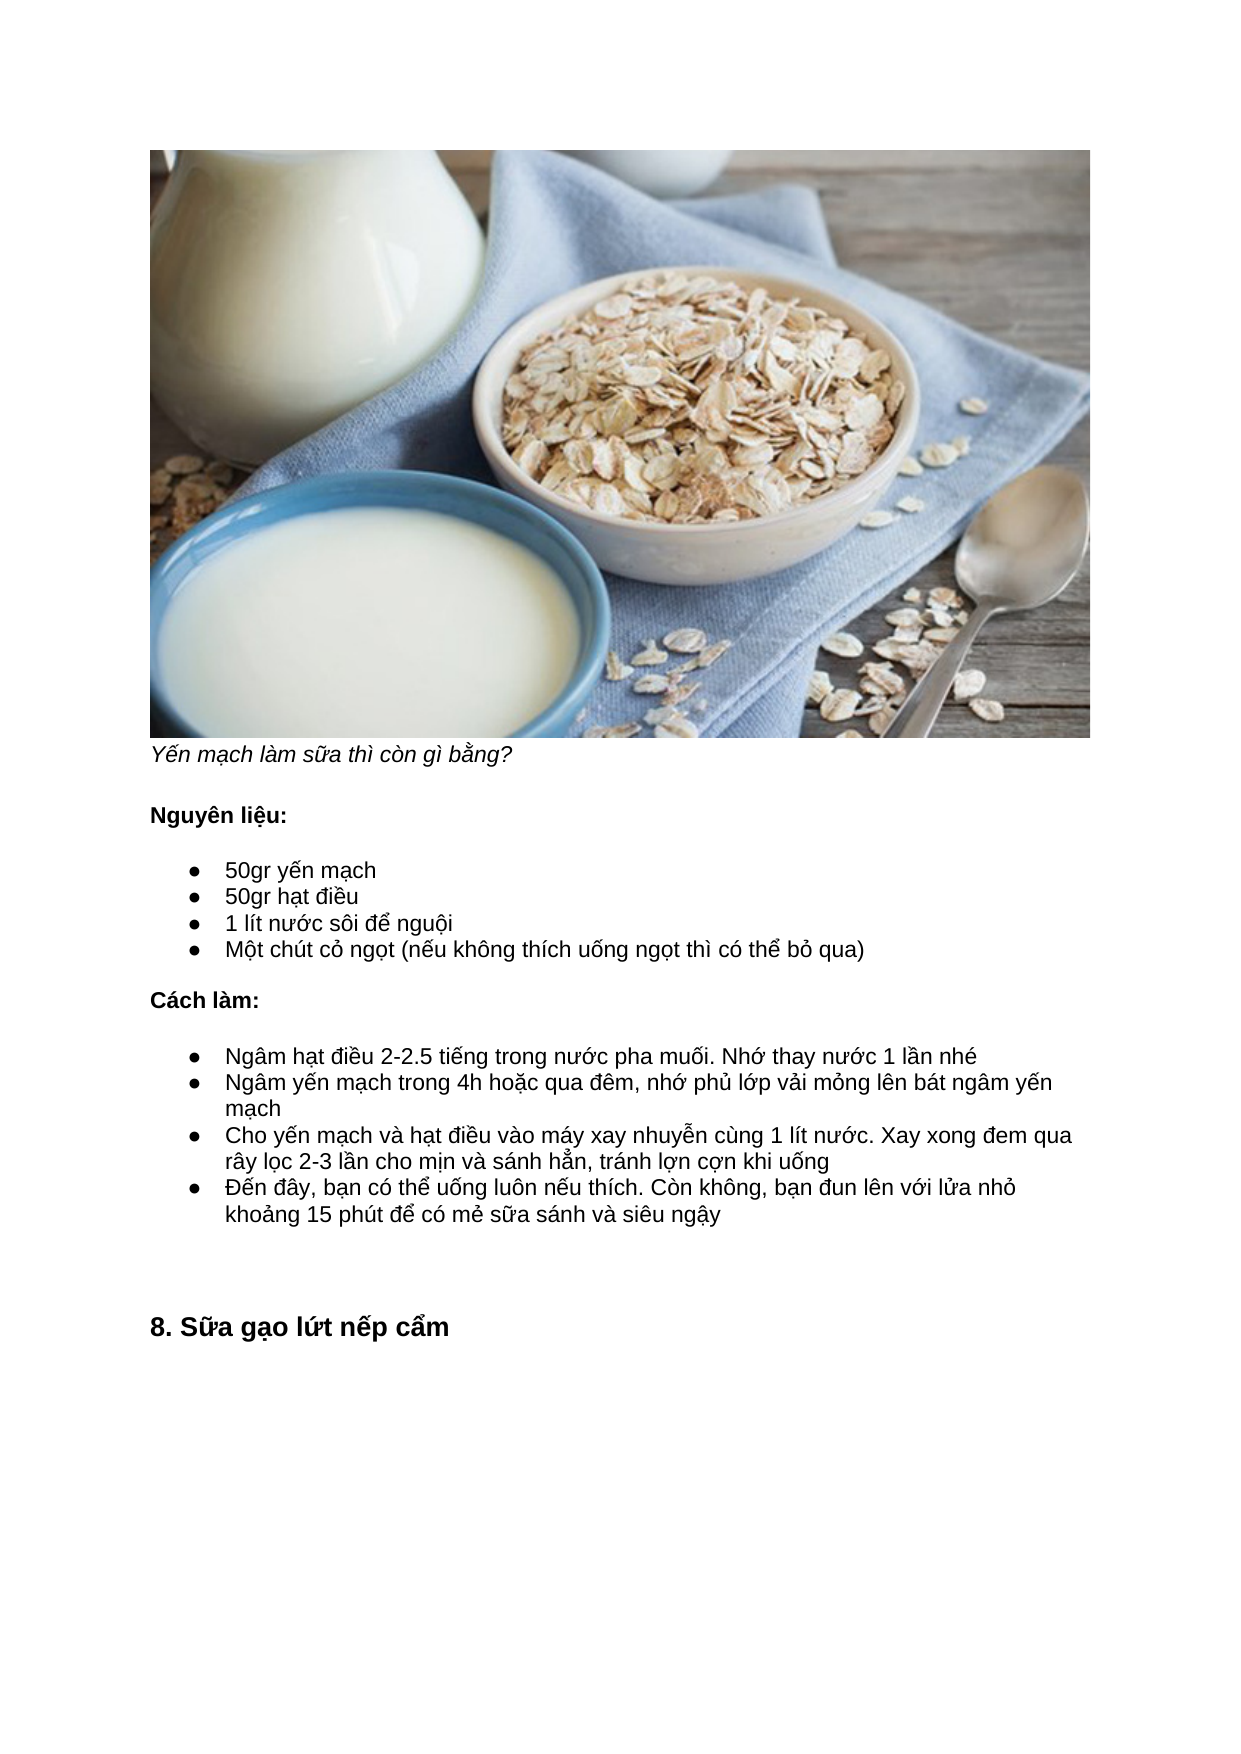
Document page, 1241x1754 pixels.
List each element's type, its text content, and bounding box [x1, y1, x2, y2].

list Đến đây, bạn có thể uống luôn nếu thích. Còn không, bạn đun lên với lửa nhỏ khoảng 15 phút để có mẻ sữa sánh và siêu ngậy [187, 1174, 1090, 1227]
list Ngâm hạt điều 2-2.5 tiếng trong nước pha muối. Nhớ thay nước 1 lần nhé [187, 1043, 1090, 1069]
list 1 lít nước sôi để nguội [187, 910, 1090, 936]
list 50gr yến mạch [187, 857, 1090, 883]
picture [150, 150, 1091, 738]
list Ngâm yến mạch trong 4h hoặc qua đêm, nhớ phủ lớp vải mỏng lên bát ngâm yến mạch [187, 1069, 1090, 1122]
subtitle 8. Sữa gạo lứt nếp cẩm [150, 1311, 1090, 1343]
text Nguyên liệu: [150, 802, 1090, 828]
list 50gr hạt điều [187, 883, 1090, 910]
text Yến mạch làm sữa thì còn gì bằng? [150, 741, 1090, 768]
list Cho yến mạch và hạt điều vào máy xay nhuyễn cùng 1 lít nước. Xay xong đem qua rây lọc 2-3 lần cho mịn và sánh hẳn, tránh lợn cợn khi uống [187, 1122, 1090, 1174]
text Cách làm: [150, 987, 1090, 1014]
list Một chút cỏ ngọt (nếu không thích uống ngọt thì có thể bỏ qua) [187, 936, 1090, 962]
